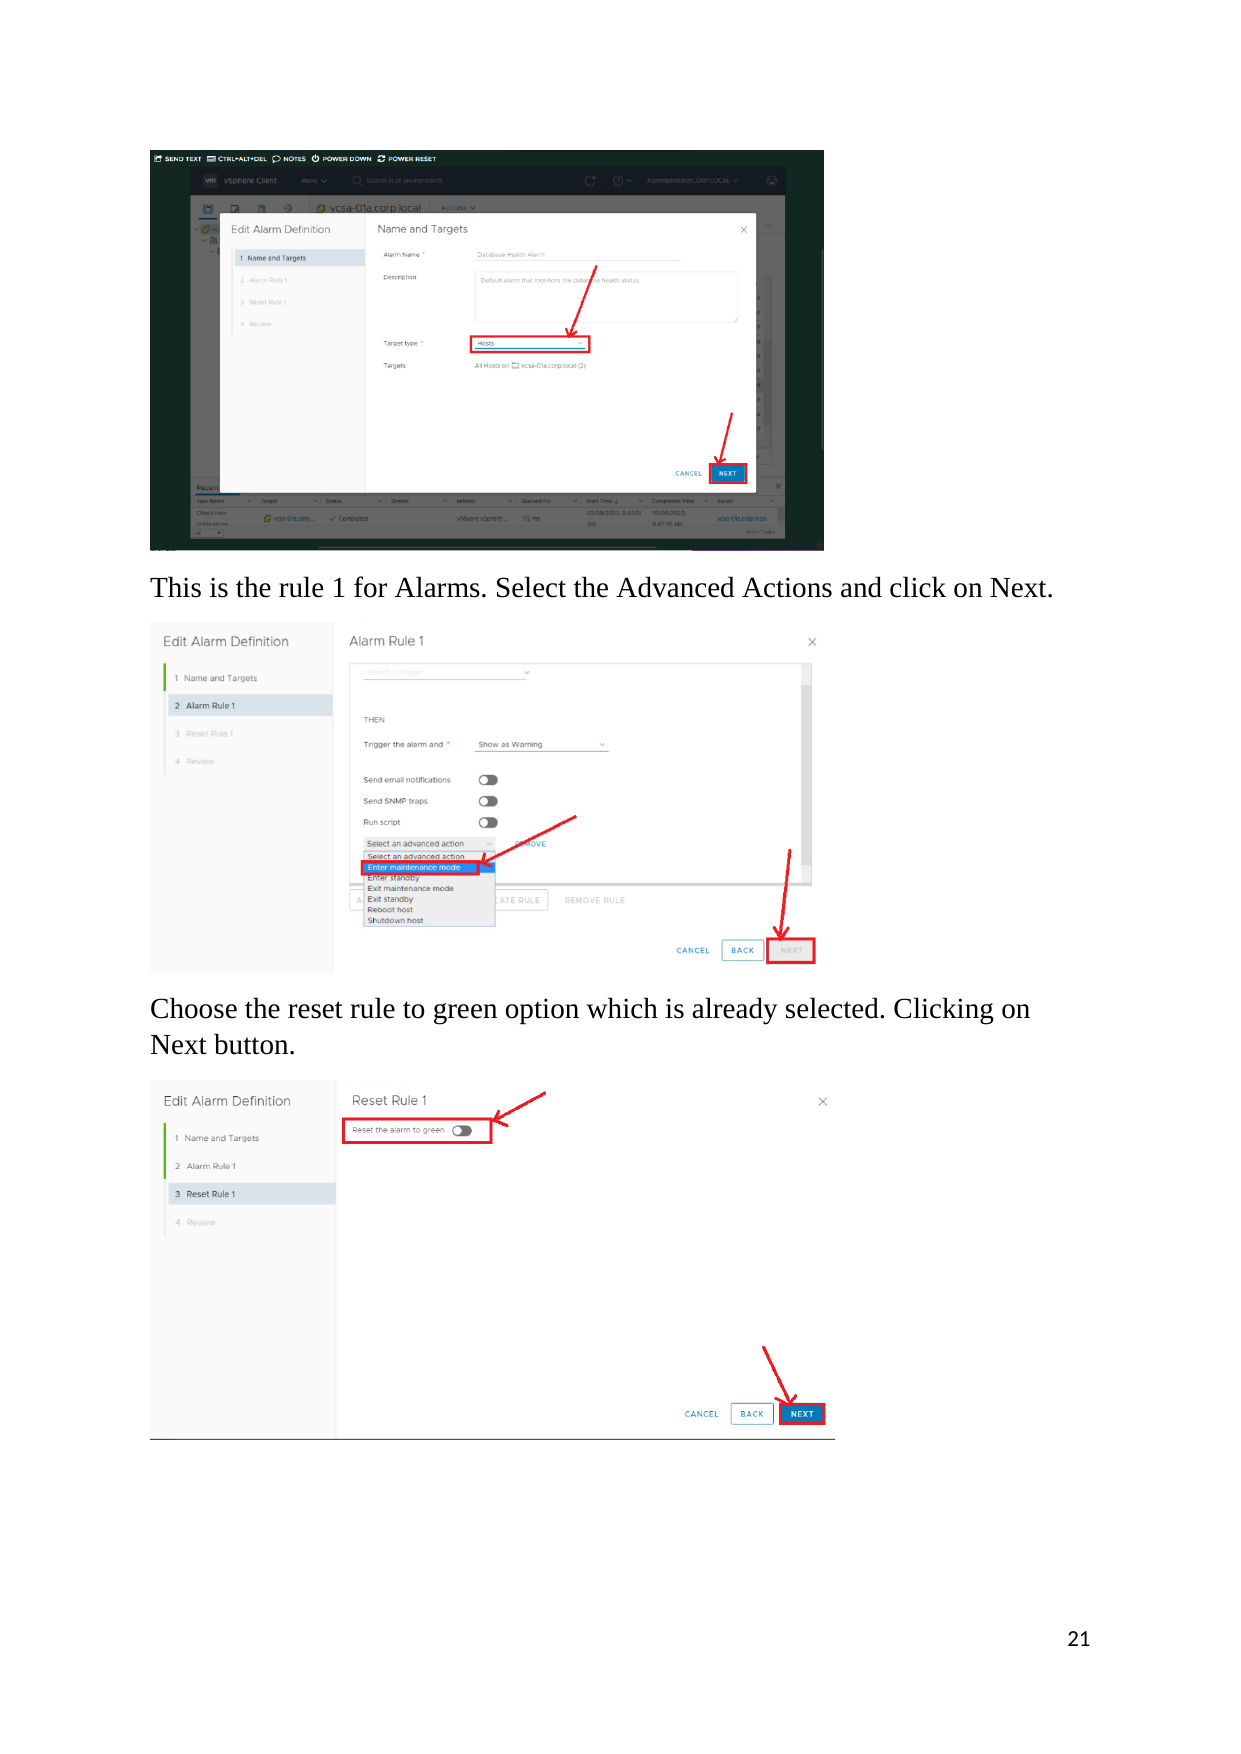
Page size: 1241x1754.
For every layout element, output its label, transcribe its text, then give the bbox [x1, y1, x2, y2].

picture [150, 622, 827, 973]
picture [150, 150, 824, 551]
text Choose the reset rule to green option which is already selected. Clicking on Next button. [150, 991, 1090, 1061]
picture [150, 1080, 836, 1440]
text This is the rule 1 for Alarms. Select the Advanced Actions and click on Next. [150, 570, 1090, 603]
